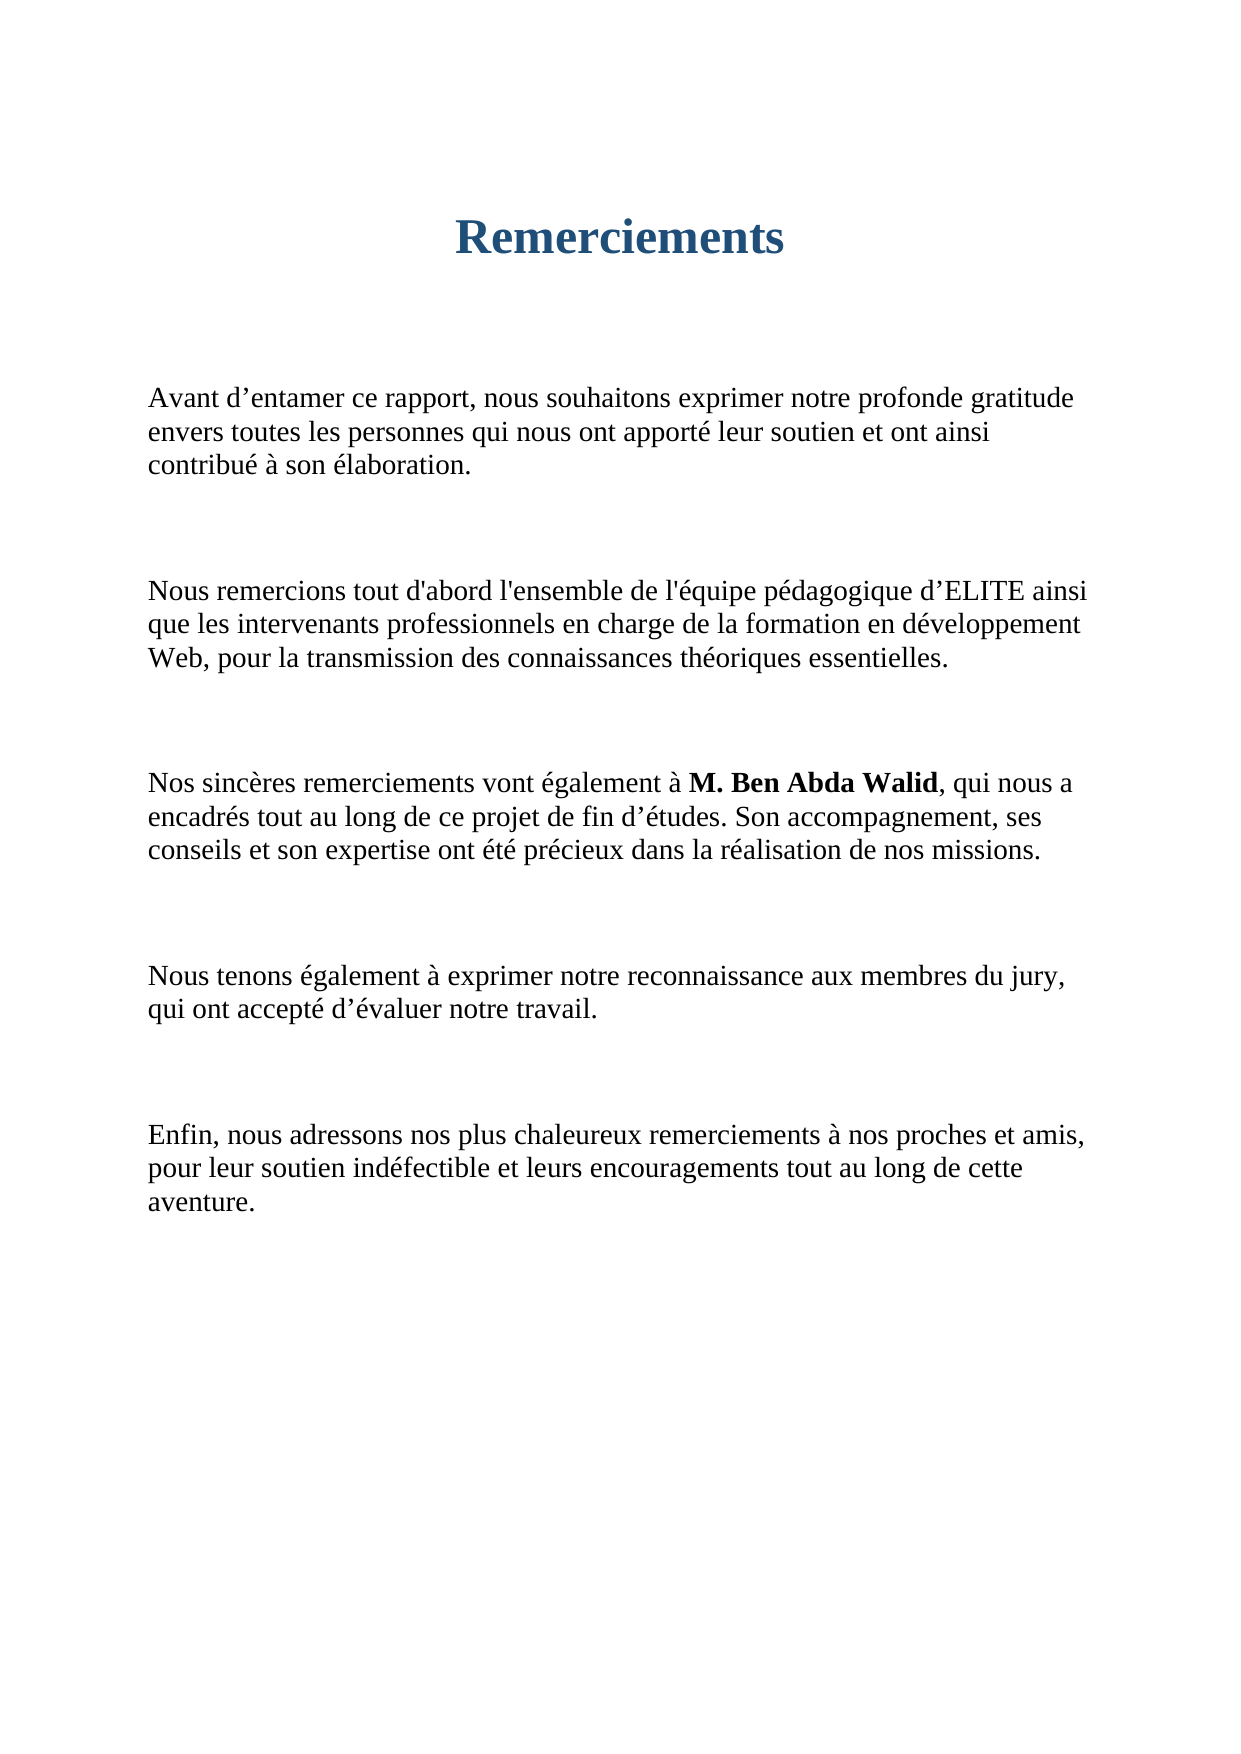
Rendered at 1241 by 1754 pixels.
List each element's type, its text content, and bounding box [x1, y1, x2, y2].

text Enfin, nous adressons nos plus chaleureux remerciements à nos proches et amis, pour leur soutien indéfectible et leurs encouragements tout au long de cette aventure. [148, 1117, 1093, 1217]
text Nous remercions tout d'abord l'ensemble de l'équipe pédagogique d’ELITE ainsi que les intervenants professionnels en charge de la formation en développement Web, pour la transmission des connaissances théoriques essentielles. [148, 573, 1093, 673]
text Nous tenons également à exprimer notre reconnaissance aux membres du jury, qui ont accepté d’évaluer notre travail. [148, 958, 1093, 1025]
text Remerciements [148, 207, 1093, 264]
text Nos sincères remerciements vont également à M. Ben Abda Walid, qui nous a encadrés tout au long de ce projet de fin d’études. Son accompagnement, ses conseils et son expertise ont été précieux dans la réalisation de nos missions. [148, 765, 1093, 866]
text Avant d’entamer ce rapport, nous souhaitons exprimer notre profonde gratitude envers toutes les personnes qui nous ont apporté leur soutien et ont ainsi contribué à son élaboration. [148, 380, 1093, 481]
